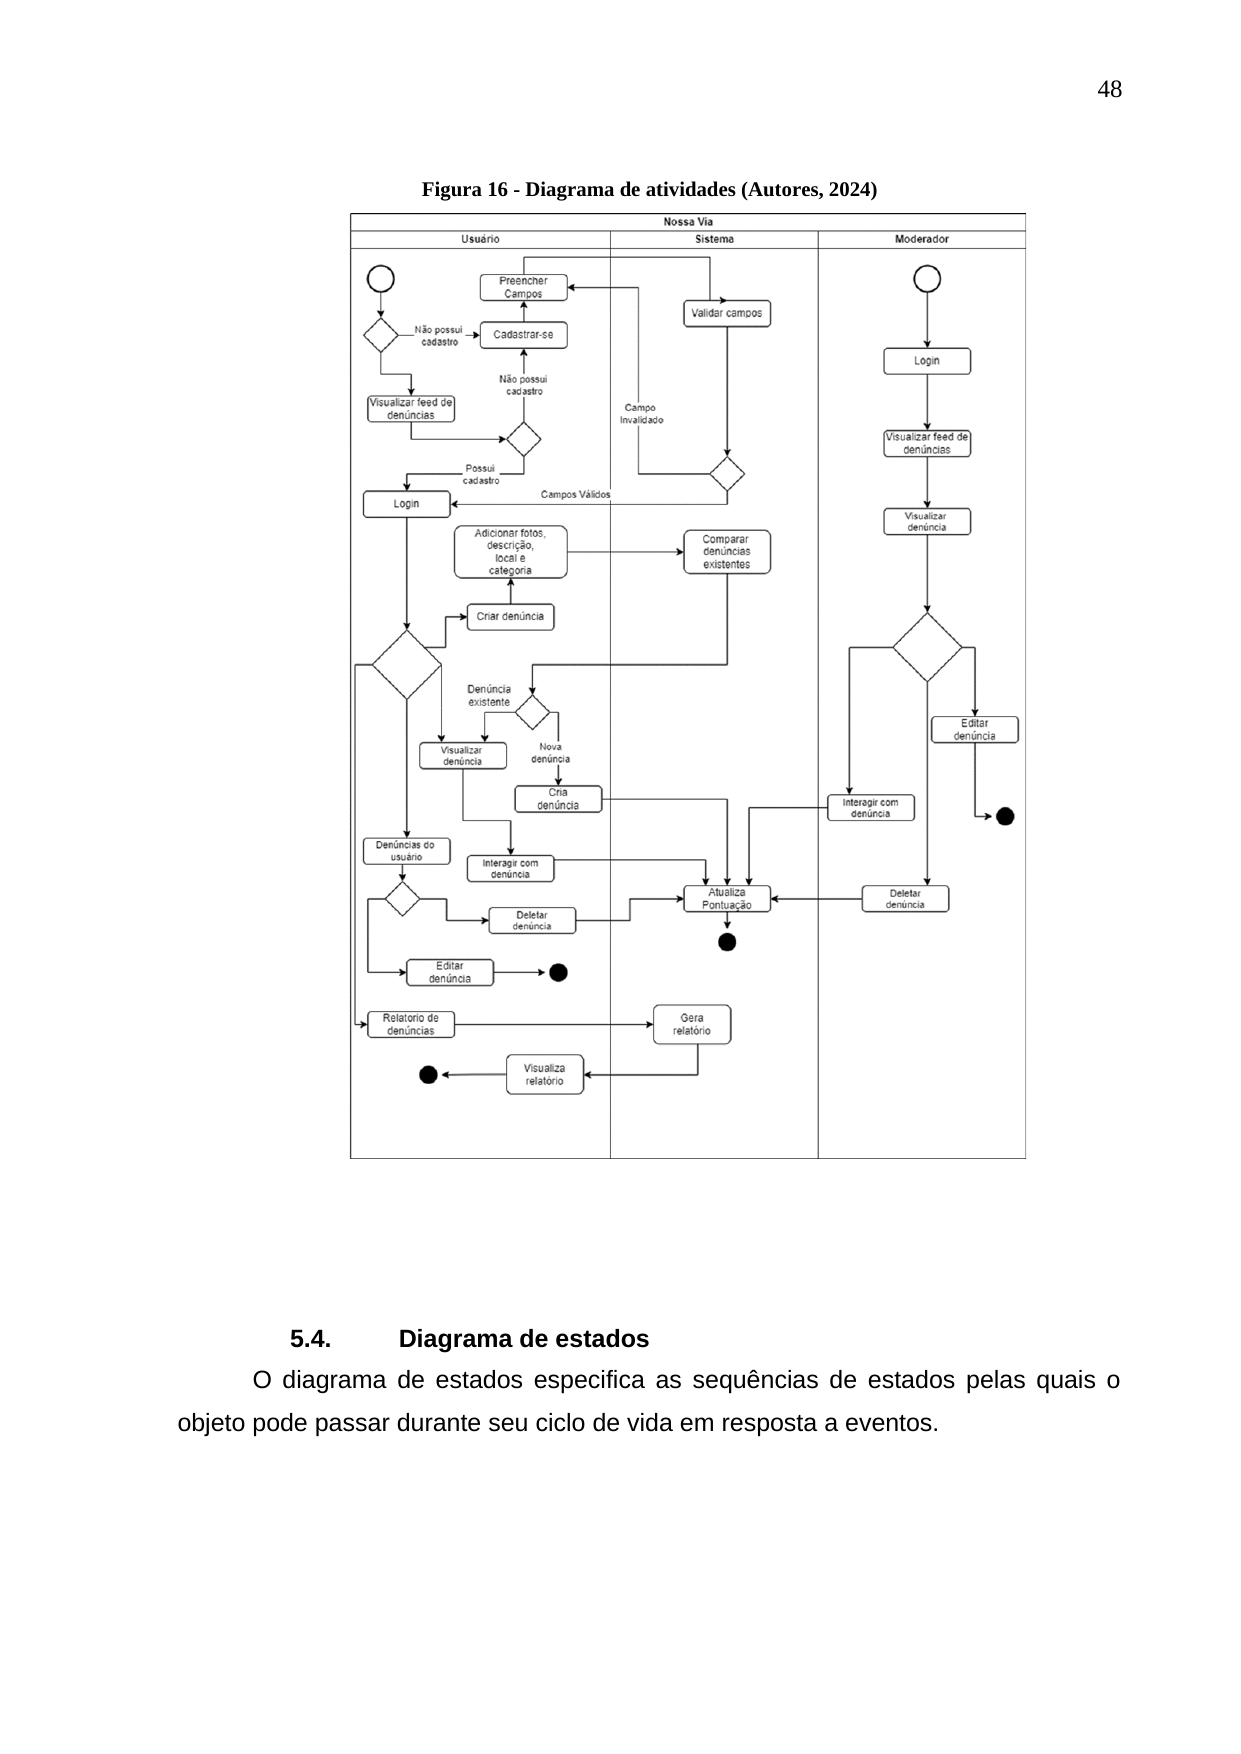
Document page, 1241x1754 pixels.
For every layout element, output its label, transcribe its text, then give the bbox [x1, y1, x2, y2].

picture [348, 213, 1027, 1159]
text O diagrama de estados especifica as sequências de estados pelas quais o objeto pode passar durante seu ciclo de vida em resposta a eventos. [177, 1365, 1122, 1437]
text Figura 16 - Diagrama de atividades (Autores, 2024) [177, 177, 1122, 201]
subtitle Diagrama de estados [290, 1324, 1122, 1353]
